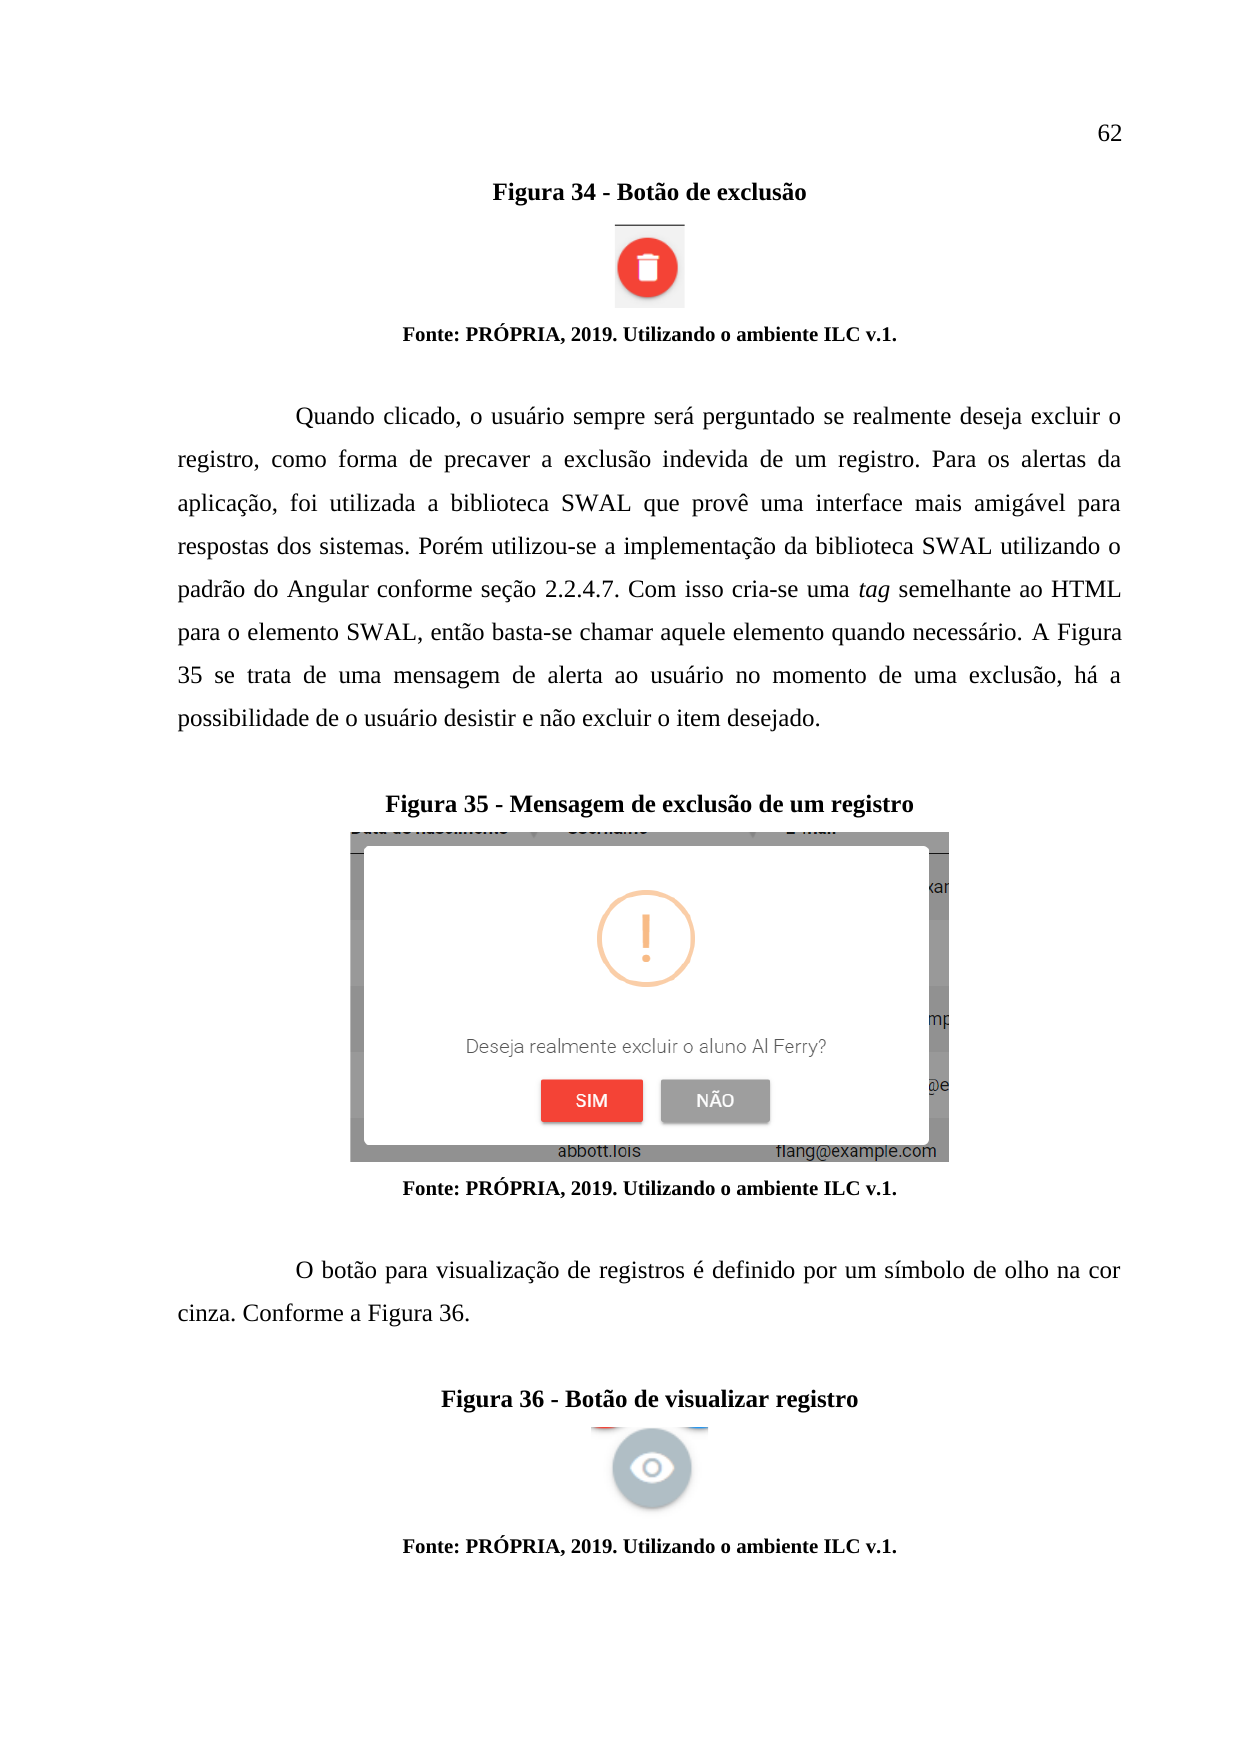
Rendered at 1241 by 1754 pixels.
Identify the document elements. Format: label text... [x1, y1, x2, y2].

picture [350, 832, 949, 1162]
text Fonte: PRÓPRIA, 2019. Utilizando o ambiente ILC v.1. [177, 322, 1122, 346]
picture [614, 220, 685, 308]
picture [591, 1427, 709, 1520]
text Fonte: PRÓPRIA, 2019. Utilizando o ambiente ILC v.1. [177, 1534, 1122, 1558]
text O botão para visualização de registros é definido por um símbolo de olho na cor cinza. Conforme a Figura 36. [177, 1255, 1122, 1327]
text Quando clicado, o usuário sempre será perguntado se realmente deseja excluir o registro, como forma de precaver a exclusão indevida de um registro. Para os alertas da aplicação, foi utilizada a biblioteca SWAL que provê uma interface mais amigável para respostas dos sistemas. Porém utilizou-se a implementação da biblioteca SWAL utilizando o padrão do Angular conforme seção 2.2.4.7. Com isso cria-se uma tag semelhante ao HTML para o elemento SWAL, então basta-se chamar aquele elemento quando necessário. A Figura 35 se trata de uma mensagem de alerta ao usuário no momento de uma exclusão, há a possibilidade de o usuário desistir e não excluir o item desejado. [177, 401, 1122, 732]
text Fonte: PRÓPRIA, 2019. Utilizando o ambiente ILC v.1. [177, 1176, 1122, 1200]
